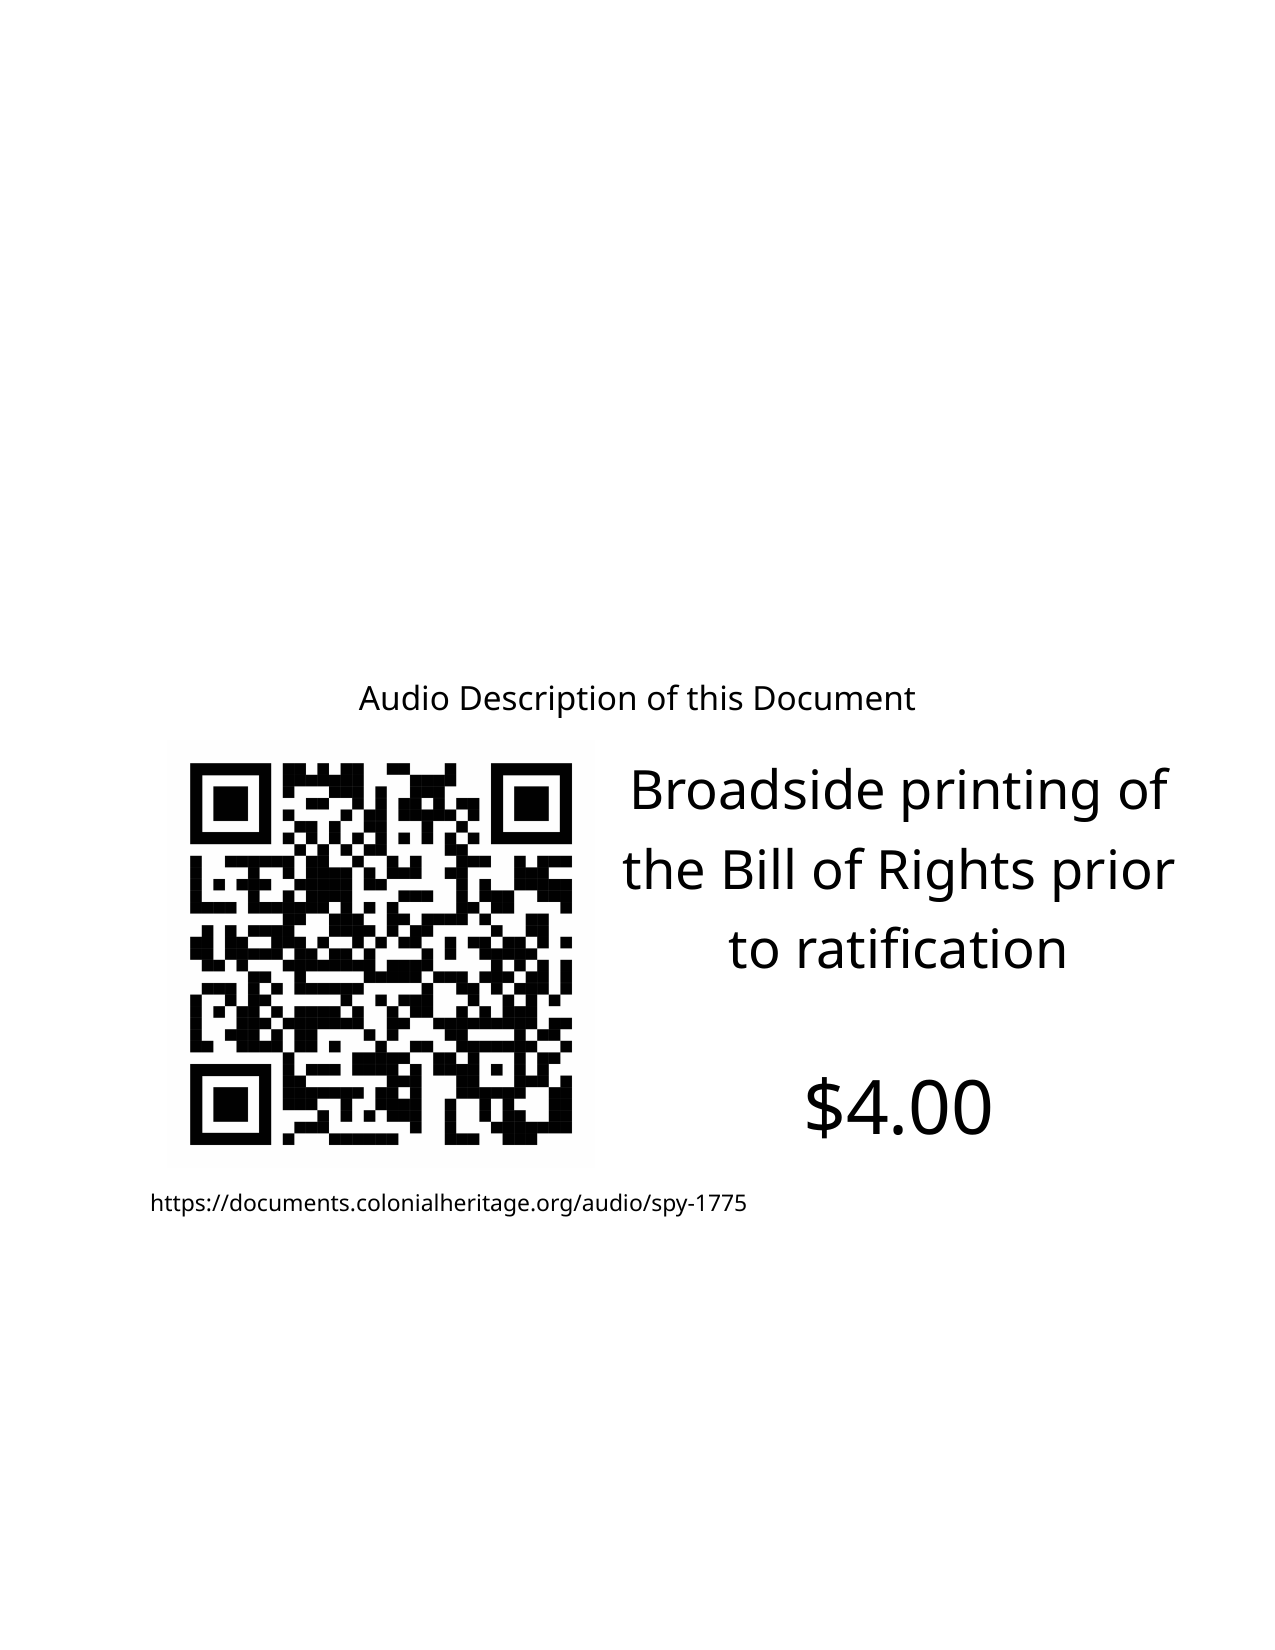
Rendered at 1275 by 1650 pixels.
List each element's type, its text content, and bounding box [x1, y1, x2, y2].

table_header [150, 741, 609, 1187]
table_header Broadside printing of the Bill of Rights prior to ratification $4.00 [609, 741, 1189, 1187]
text Audio Description of this Document [150, 675, 1125, 720]
picture [167, 740, 595, 1168]
text https://documents.colonialheritage.org/audio/spy-1775 [150, 1187, 1125, 1218]
